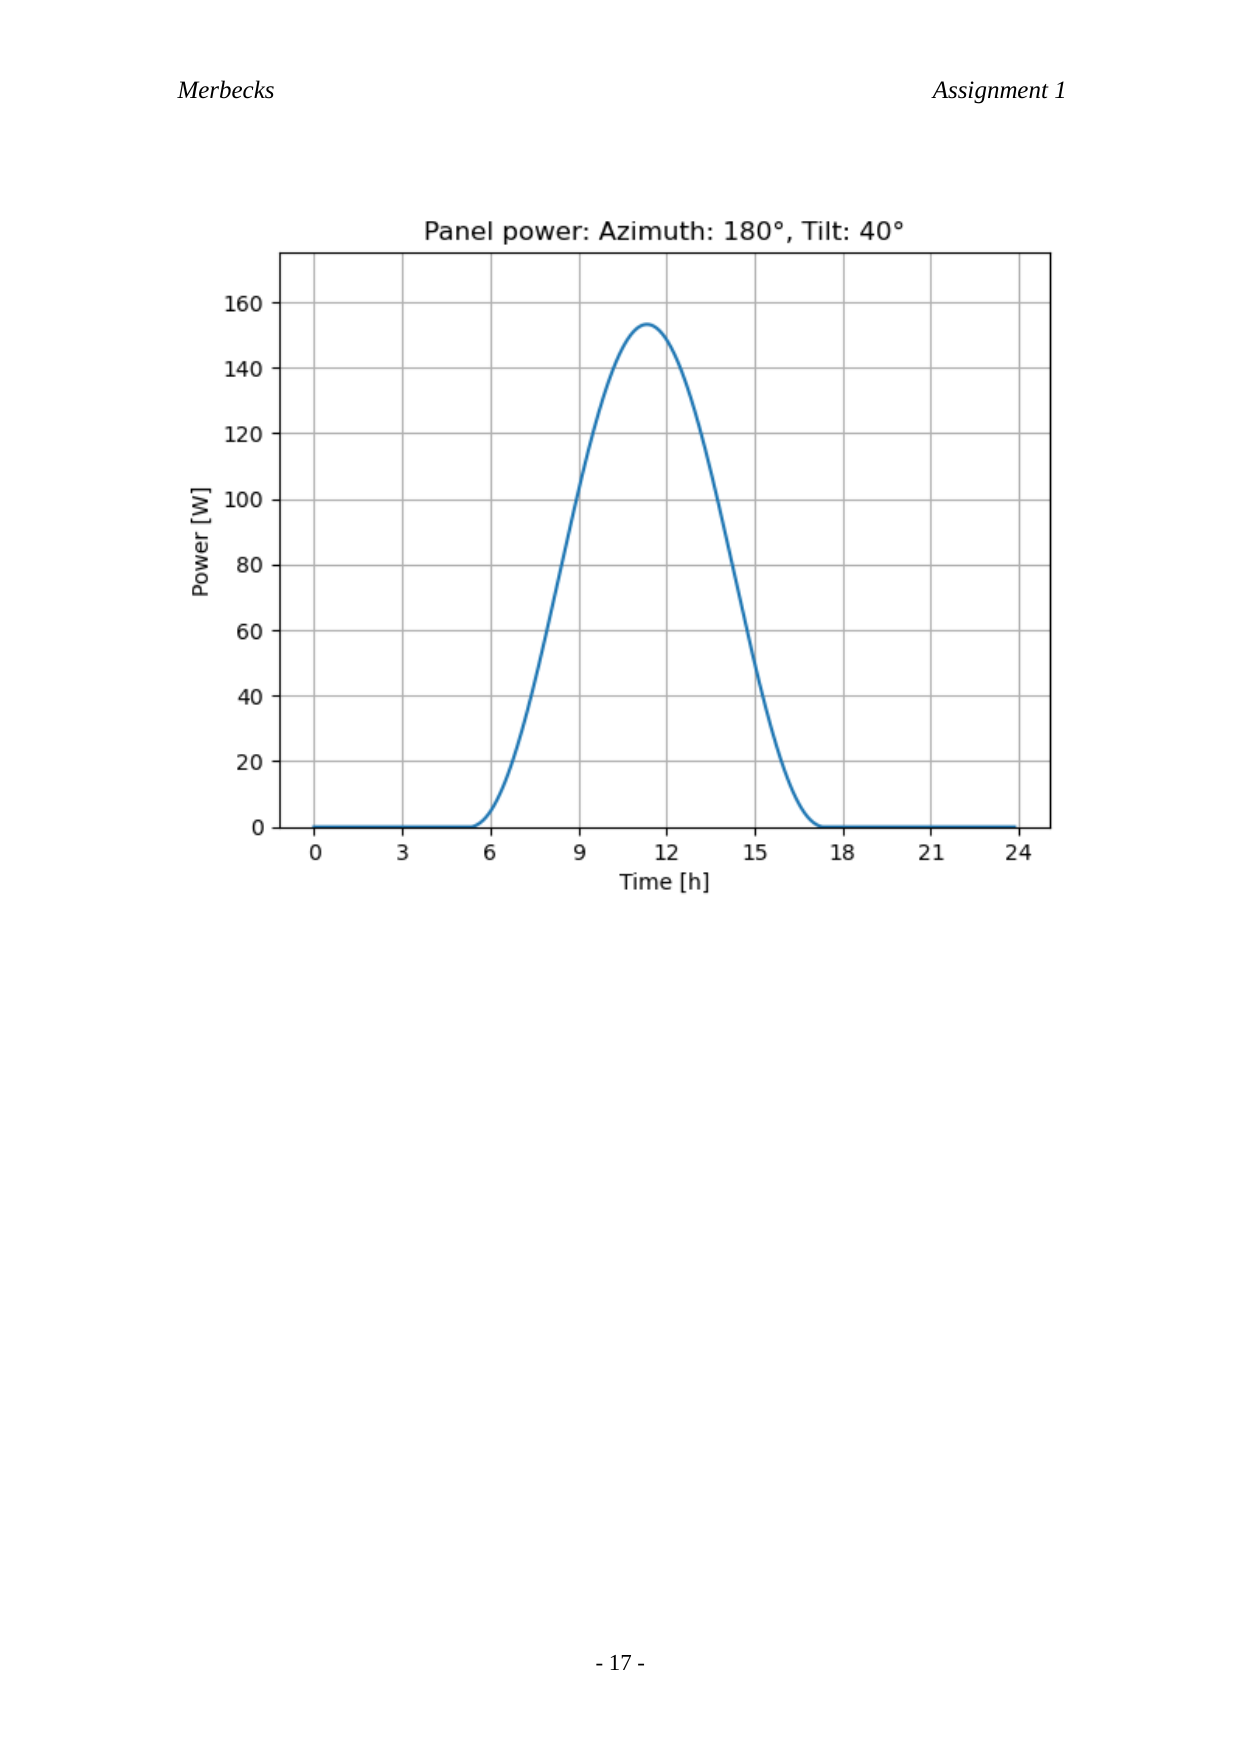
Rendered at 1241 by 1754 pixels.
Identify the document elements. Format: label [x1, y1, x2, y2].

picture [177, 206, 1063, 910]
